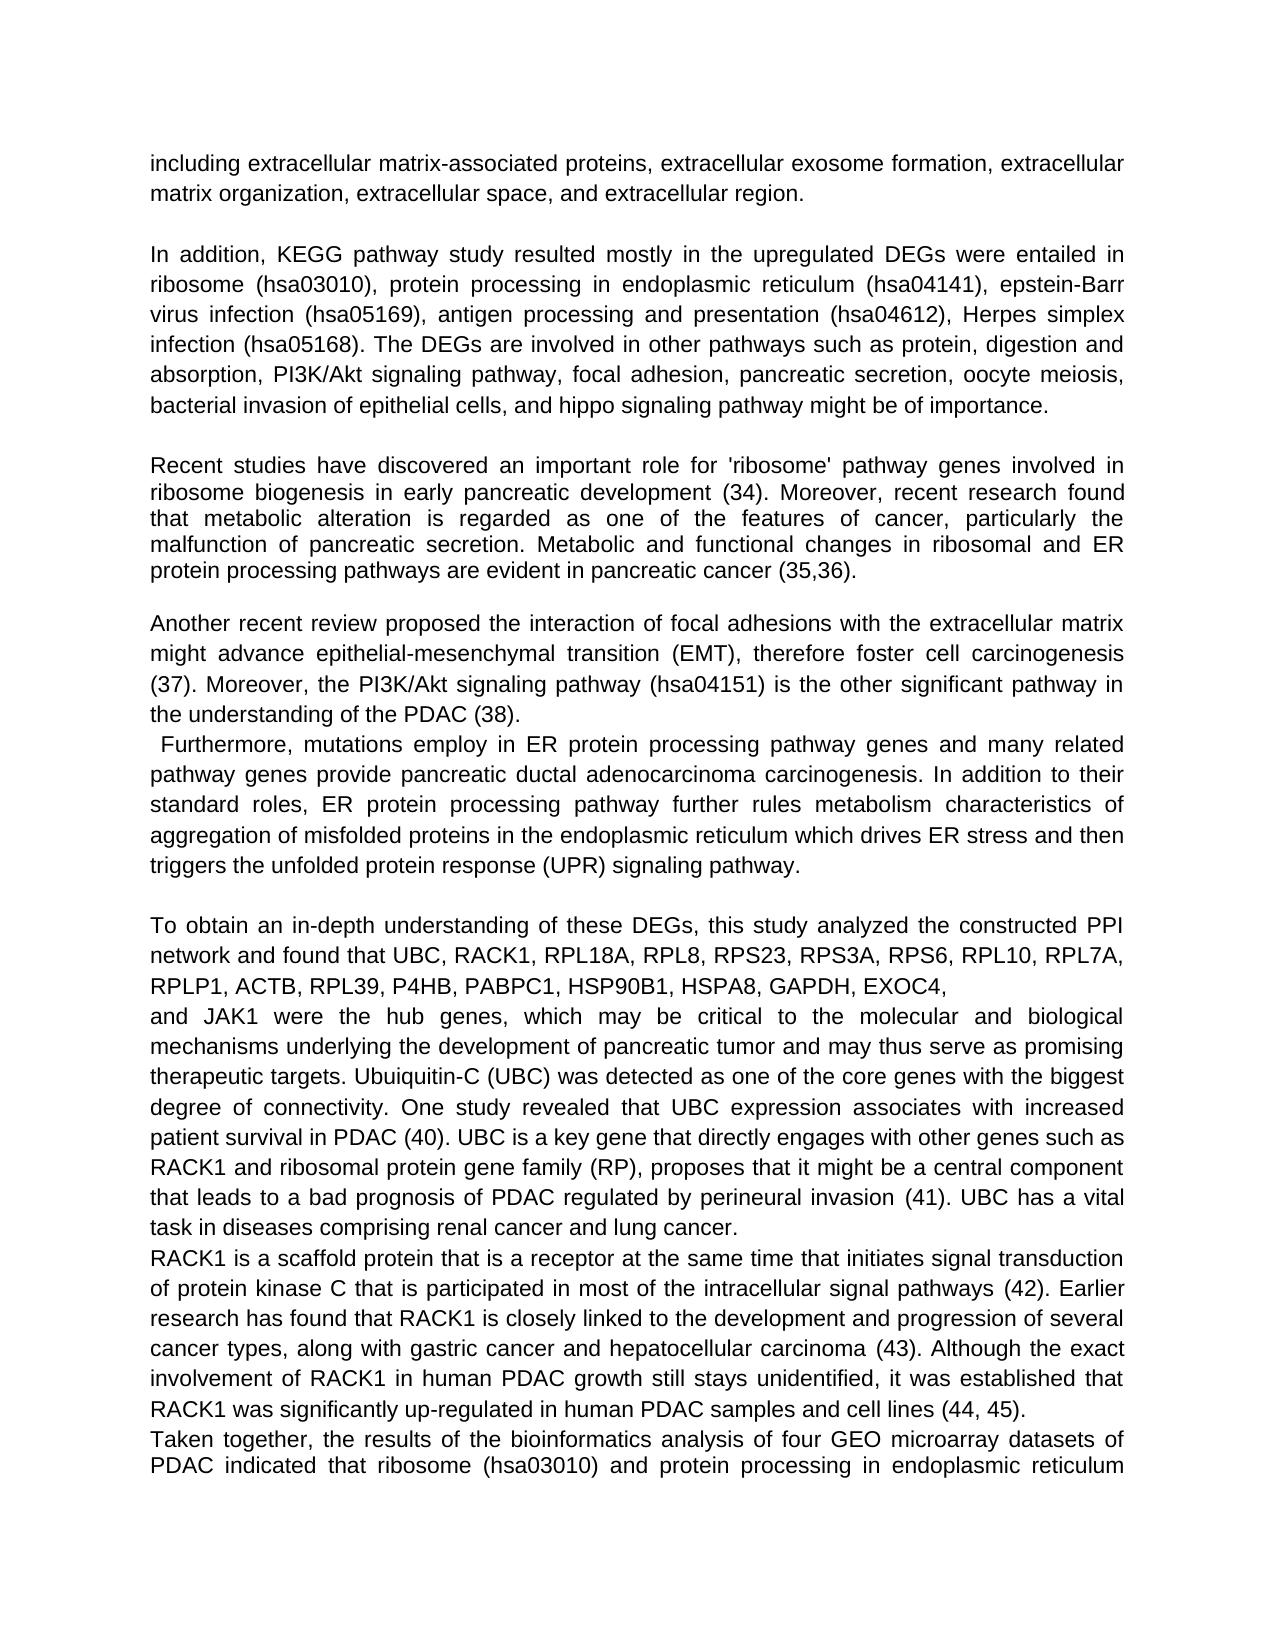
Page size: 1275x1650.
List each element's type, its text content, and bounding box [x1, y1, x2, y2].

text Recent studies have discovered an important role for 'ribosome' pathway genes involved in ribosome biogenesis in early pancreatic development (34). Moreover, recent research found that metabolic alteration is regarded as one of the features of cancer, particularly the malfunction of pancreatic secretion. Metabolic and functional changes in ribosomal and ER protein processing pathways are evident in pancreatic cancer (35,36). [150, 557, 1125, 584]
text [150, 1426, 1125, 1478]
text Recent studies have discovered an important role for 'ribosome' pathway genes involved in ribosome biogenesis in early pancreatic development (34). Moreover, recent research found that metabolic alteration is regarded as one of the features of cancer, particularly the malfunction of pancreatic secretion. Metabolic and functional changes in ribosomal and ER protein processing pathways are evident in pancreatic cancer (35,36). [150, 452, 1125, 505]
text RACK1 is a scaffold protein that is a receptor at the same time that initiates signal transduction of protein kinase C that is participated in most of the intracellular signal pathways (42). Earlier research has found that RACK1 is closely linked to the development and progression of several cancer types, along with gastric cancer and hepatocellular carcinoma (43). Although the exact involvement of RACK1 in human PDAC growth still stays unidentified, it was established that RACK1 was significantly up-regulated in human PDAC samples and cell lines (44, 45). [150, 1244, 1125, 1422]
text In addition, KEGG pathway study resulted mostly in the upregulated DEGs were entailed in ribosome (hsa03010), protein processing in endoplasmic reticulum (hsa04141), epstein-Barr virus infection (hsa05169), antigen processing and presentation (hsa04612), Herpes simplex infection (hsa05168). The DEGs are involved in other pathways such as protein, digestion and absorption, PI3K/Akt signaling pathway, focal adhesion, pancreatic secretion, oocyte meiosis, bacterial invasion of epithelial cells, and hippo signaling pathway might be of importance. [150, 241, 1125, 418]
text and JAK1 were the hub genes, which may be critical to the molecular and biological mechanisms underlying the development of pancreatic tumor and may thus serve as promising therapeutic targets. Ubuiquitin-C (UBC) was detected as one of the core genes with the biggest degree of connectivity. One study revealed that UBC expression associates with increased patient survival in PDAC (40). UBC is a key gene that directly engages with other genes such as RACK1 and ribosomal protein gene family (RP), proposes that it might be a central component that leads to a bad prognosis of PDAC regulated by perineural invasion (41). UBC has a vital task in diseases comprising renal cancer and lung cancer. [150, 1180, 1125, 1241]
text Another recent review proposed the interaction of focal adhesions with the extracellular matrix might advance epithelial-mesenchymal transition (EMT), therefore foster cell carcinogenesis (37). Moreover, the PI3K/Akt signaling pathway (hsa04151) is the other significant pathway in the understanding of the PDAC (38). [150, 610, 1125, 727]
text To obtain an in-depth understanding of these DEGs, this study analyzed the constructed PPI network and found that UBC, RACK1, RPL18A, RPL8, RPS23, RPS3A, RPS6, RPL10, RPL7A, RPLP1, ACTB, RPL39, P4HB, PABPC1, HSP90B1, HSPA8, GAPDH, EXOC4, [150, 912, 1125, 999]
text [150, 150, 1125, 207]
text Furthermore, mutations employ in ER protein processing pathway genes and many related pathway genes provide pancreatic ductal adenocarcinoma carcinogenesis. In addition to their standard roles, ER protein processing pathway further rules metabolism characteristics of aggregation of misfolded proteins in the endoplasmic reticulum which drives ER stress and then triggers the unfolded protein response (UPR) signaling pathway. [150, 731, 1125, 878]
text and JAK1 were the hub genes, which may be critical to the molecular and biological mechanisms underlying the development of pancreatic tumor and may thus serve as promising therapeutic targets. Ubuiquitin-C (UBC) was detected as one of the core genes with the biggest degree of connectivity. One study revealed that UBC expression associates with increased patient survival in PDAC (40). UBC is a key gene that directly engages with other genes such as RACK1 and ribosomal protein gene family (RP), proposes that it might be a central component that leads to a bad prognosis of PDAC regulated by perineural invasion (41). UBC has a vital task in diseases comprising renal cancer and lung cancer. [150, 1003, 1125, 1154]
